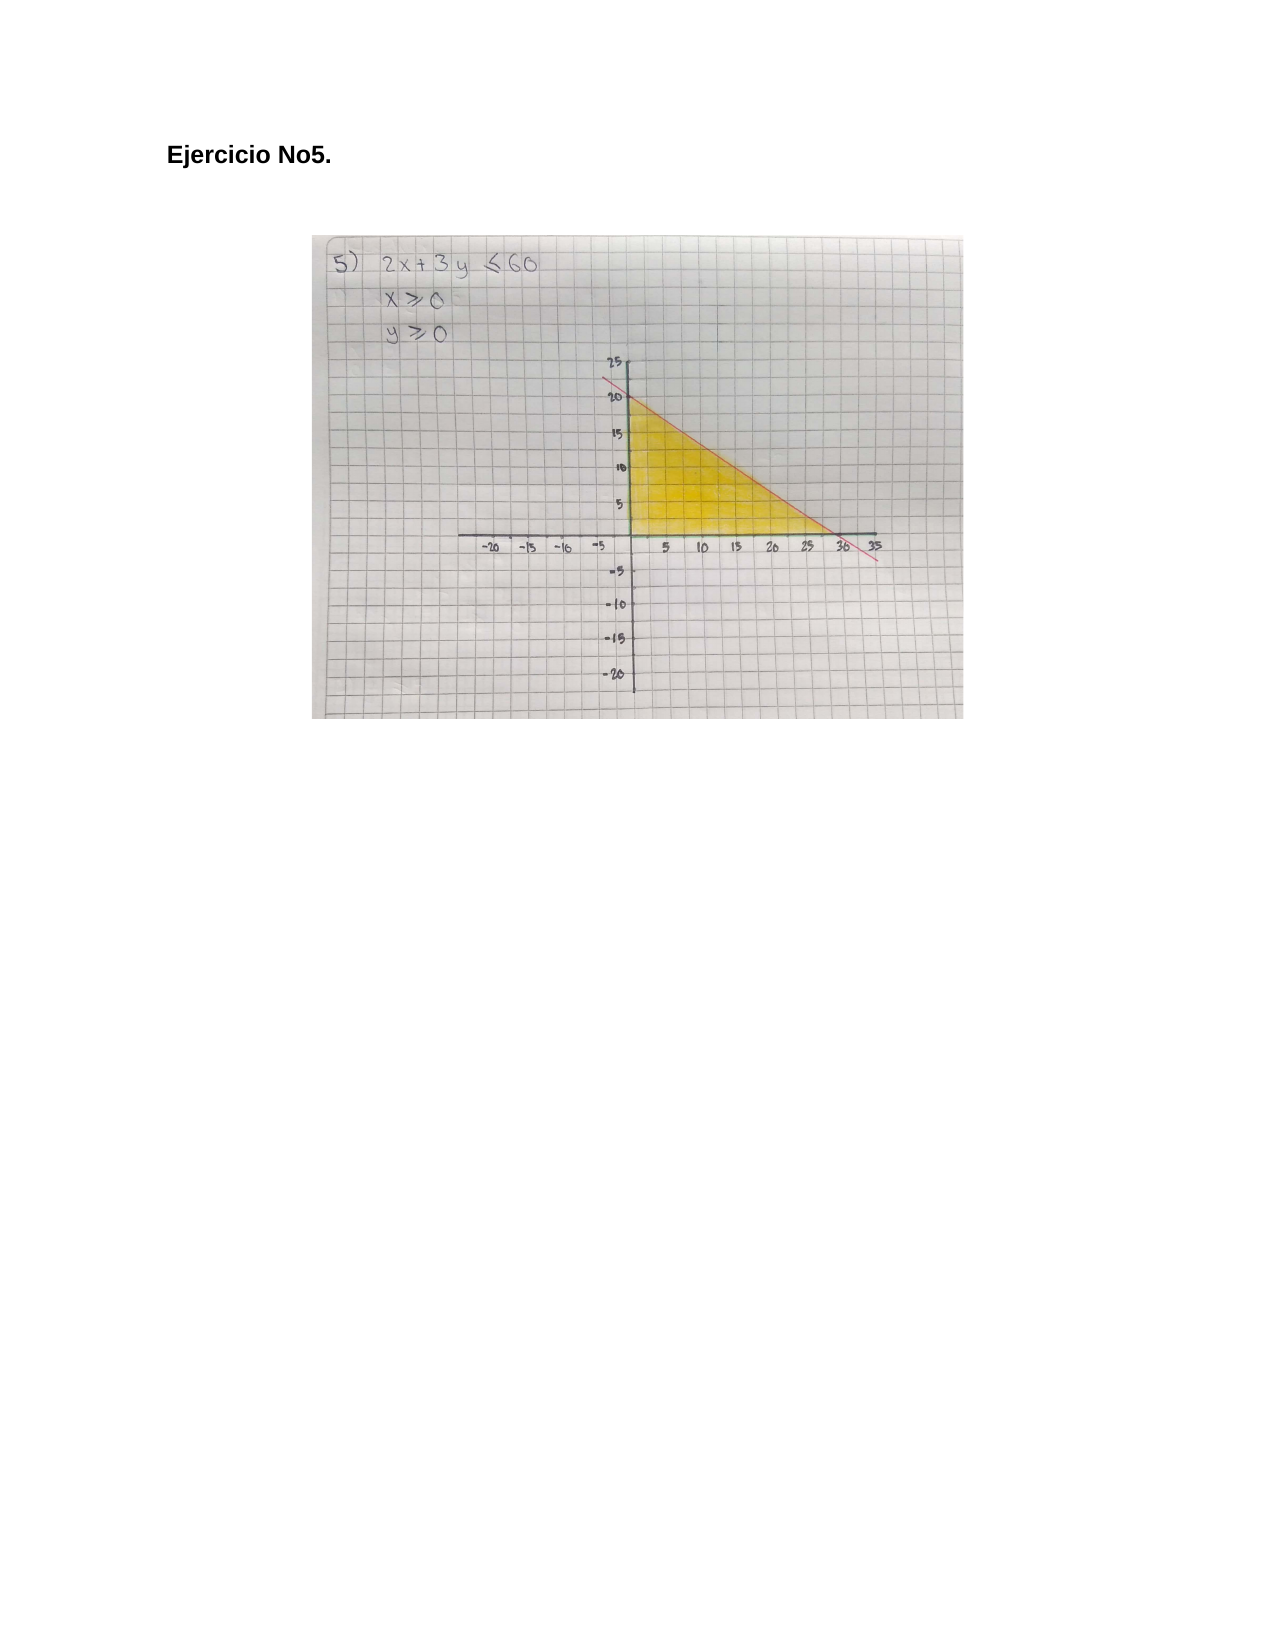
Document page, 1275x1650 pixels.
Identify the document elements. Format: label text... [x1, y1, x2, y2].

text Ejercicio No5. [167, 139, 1108, 168]
picture [311, 235, 964, 719]
